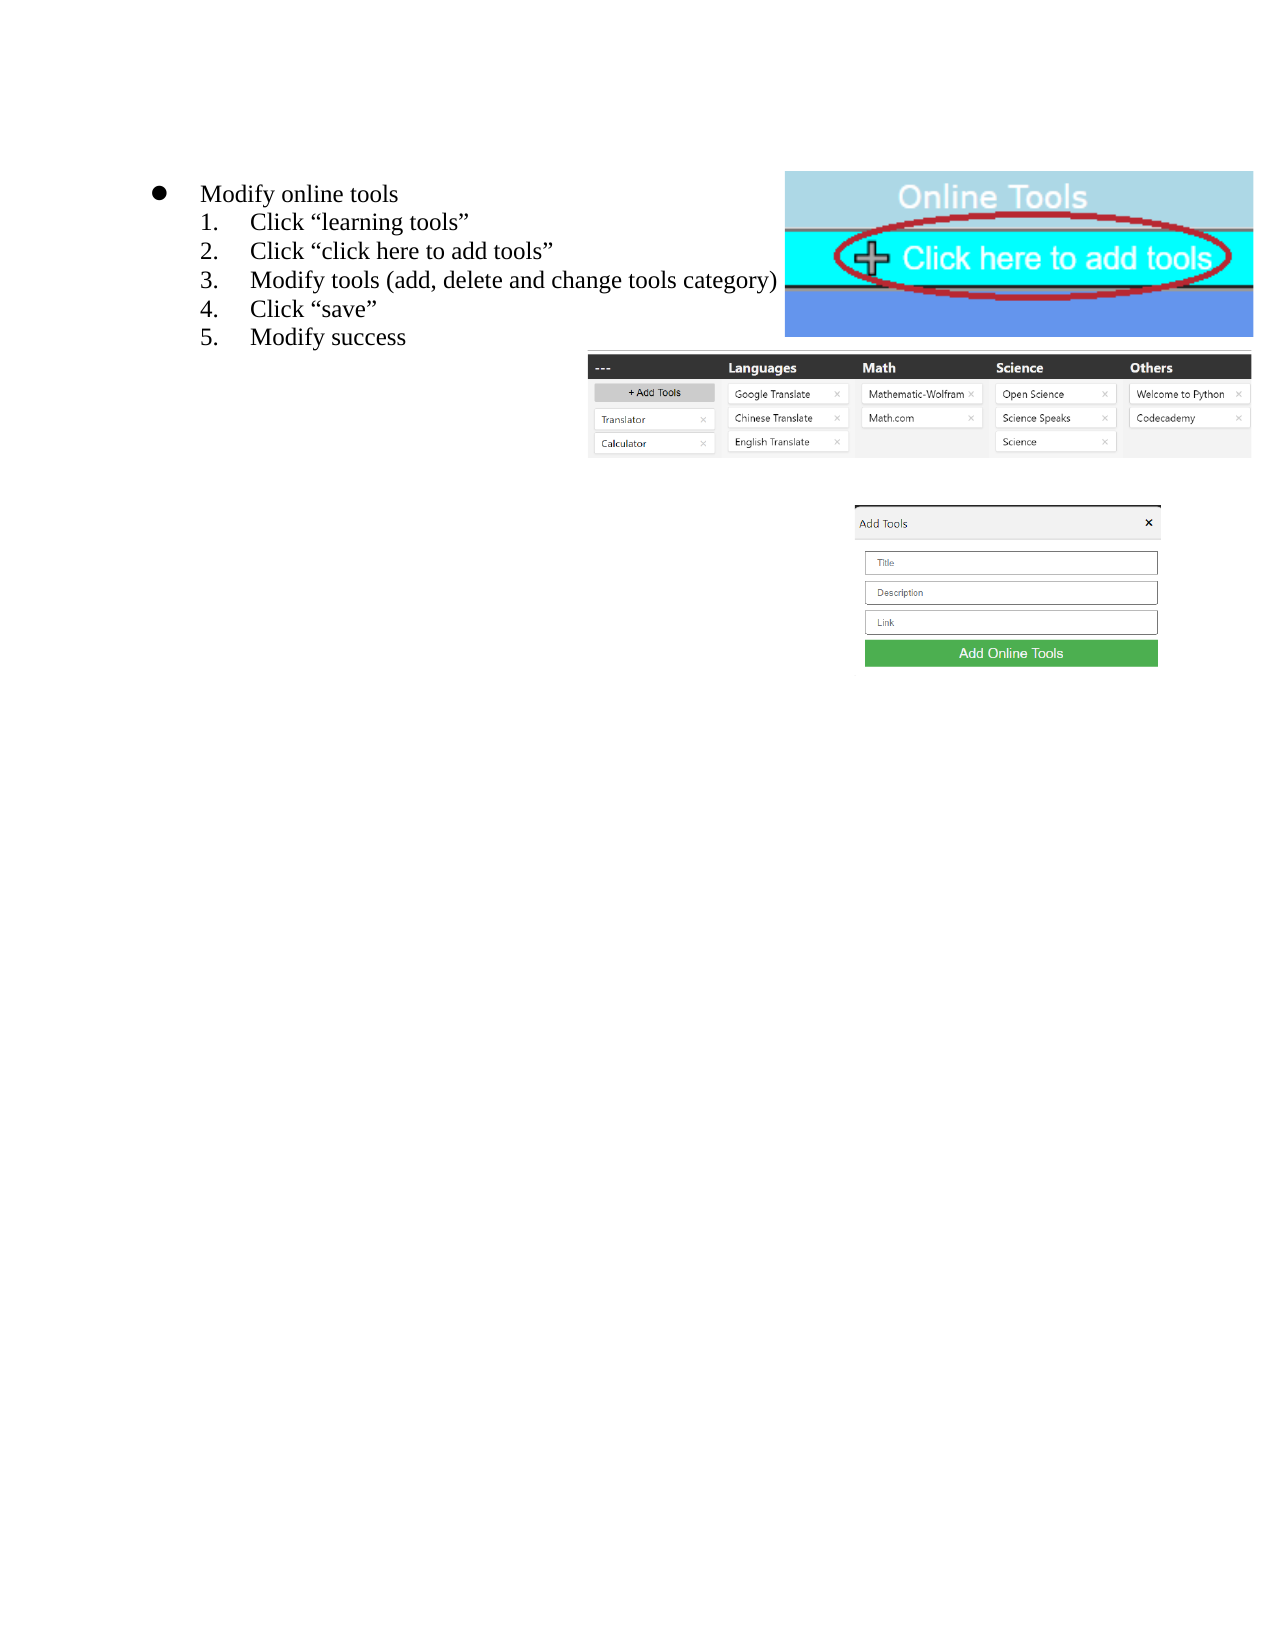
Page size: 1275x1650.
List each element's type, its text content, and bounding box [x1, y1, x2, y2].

list Click “click here to add tools” [200, 236, 784, 265]
list Modify tools (add, delete and change tools category) [200, 265, 784, 294]
picture [784, 171, 1254, 337]
picture [854, 505, 1161, 676]
list Modify online tools [150, 179, 784, 207]
list Click “learning tools” [200, 207, 784, 236]
picture [587, 350, 1252, 458]
list Modify success [200, 322, 1125, 351]
list Click “save” [200, 294, 784, 322]
